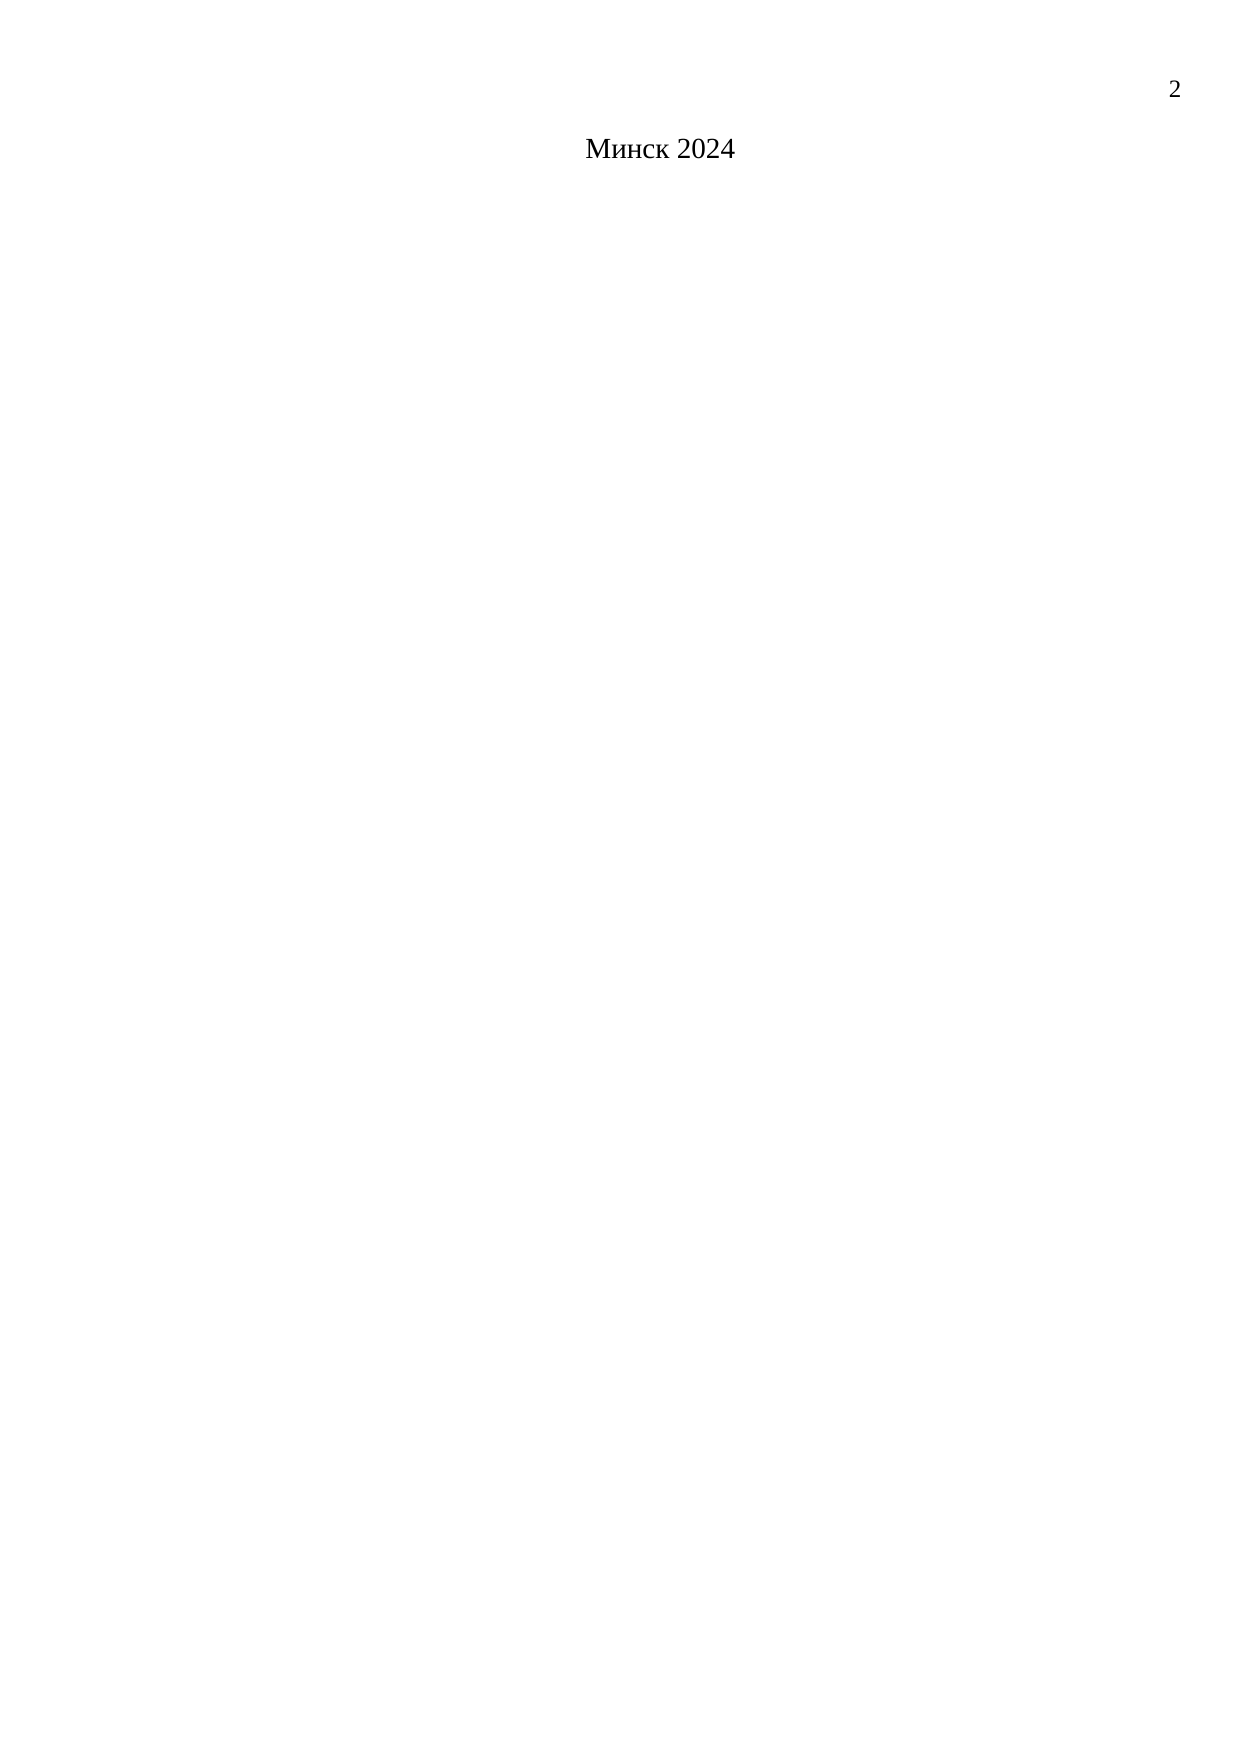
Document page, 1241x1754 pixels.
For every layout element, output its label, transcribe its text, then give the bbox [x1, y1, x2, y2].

text Минск 2024 [136, 131, 1184, 165]
